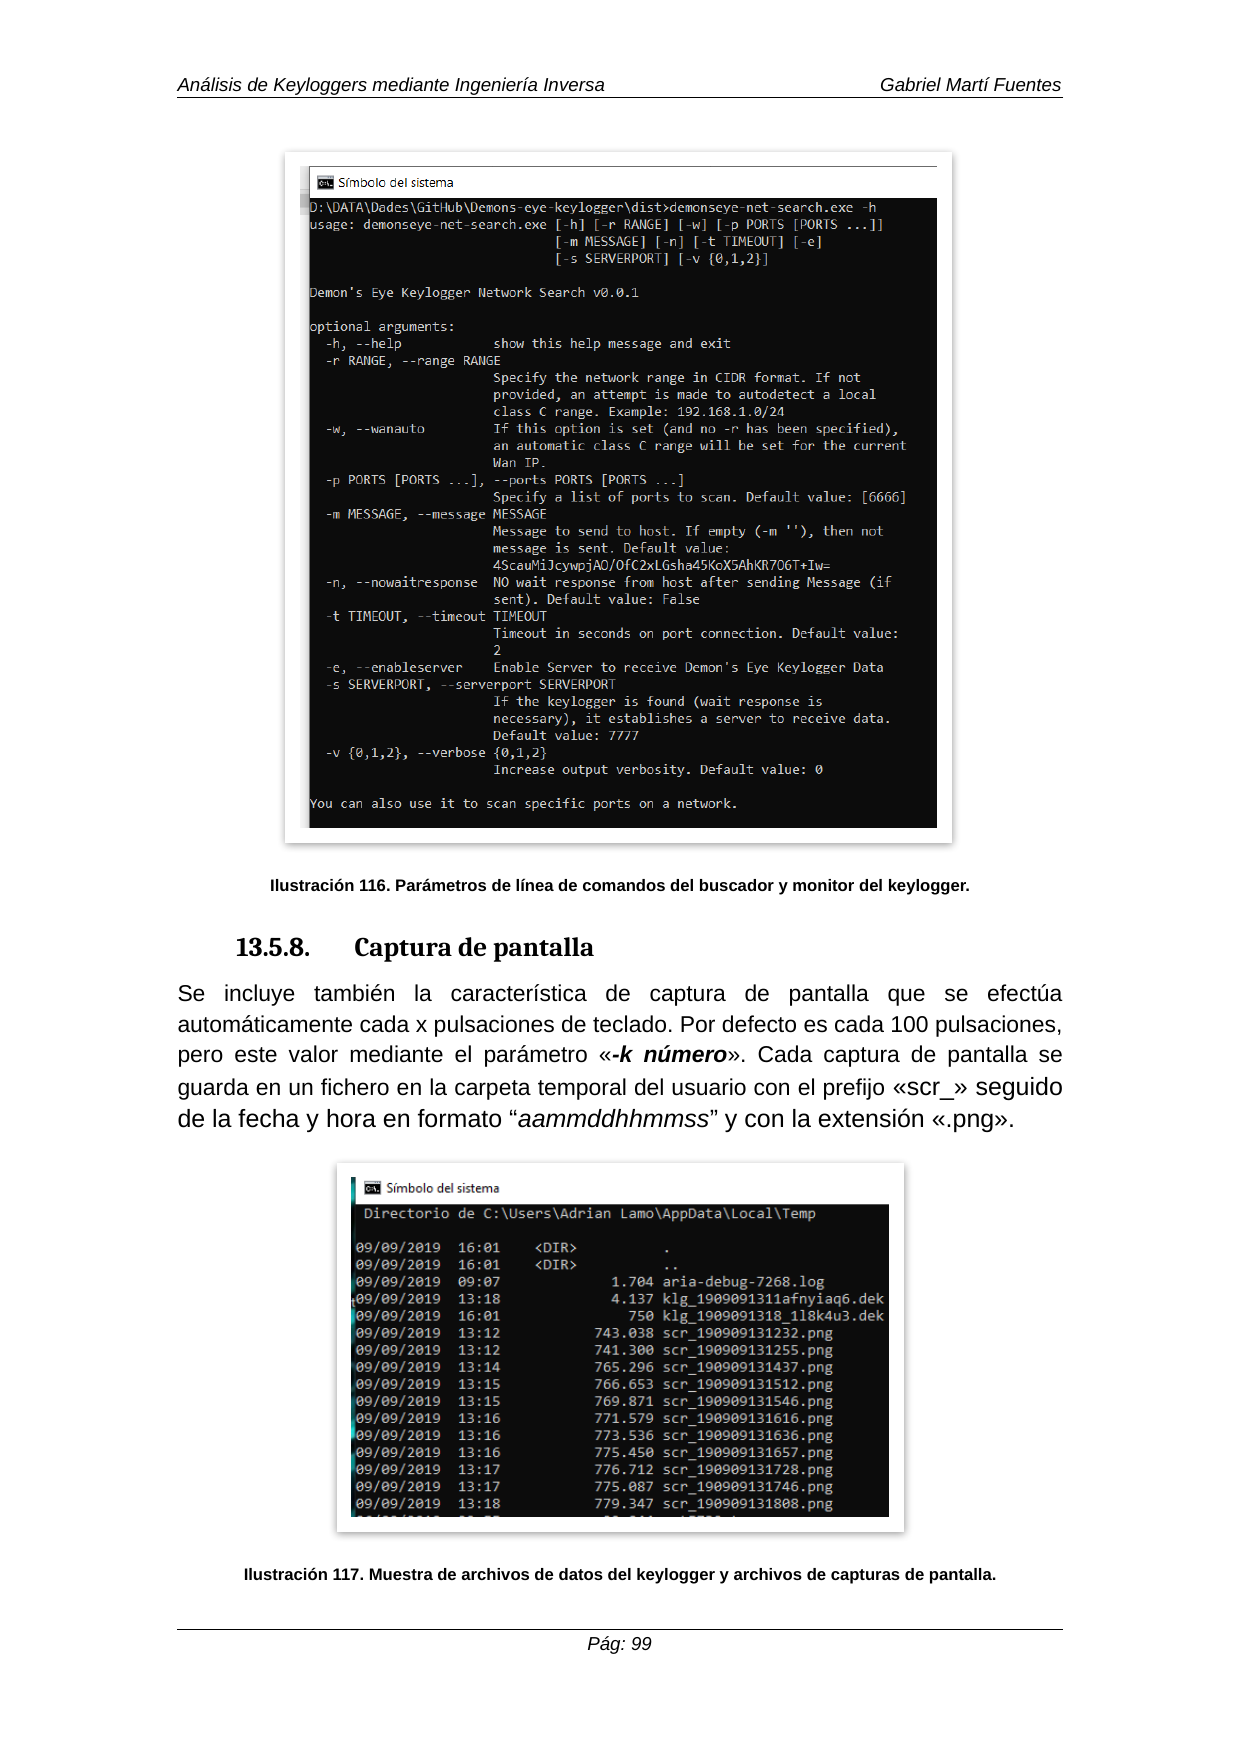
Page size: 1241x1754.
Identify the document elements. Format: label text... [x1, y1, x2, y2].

picture [300, 166, 937, 828]
text Ilustración 117. Muestra de archivos de datos del keylogger y archivos de capturas de pantalla. [177, 1564, 1063, 1584]
subtitle Captura de pantalla [236, 932, 1063, 963]
text Se incluye también la característica de captura de pantalla que se efectúa automáticamente cada x pulsaciones de teclado. Por defecto es cada 100 pulsaciones, pero este valor mediante el parámetro «-k número». Cada captura de pantalla se guarda en un fichero en la carpeta temporal del usuario con el prefijo «scr_» seguido de la fecha y hora en formato “aammddhhmmss” y con la extensión «.png». [177, 980, 1063, 1133]
picture [351, 1177, 889, 1517]
text Ilustración 116. Parámetros de línea de comandos del buscador y monitor del keylogger. [177, 876, 1063, 895]
